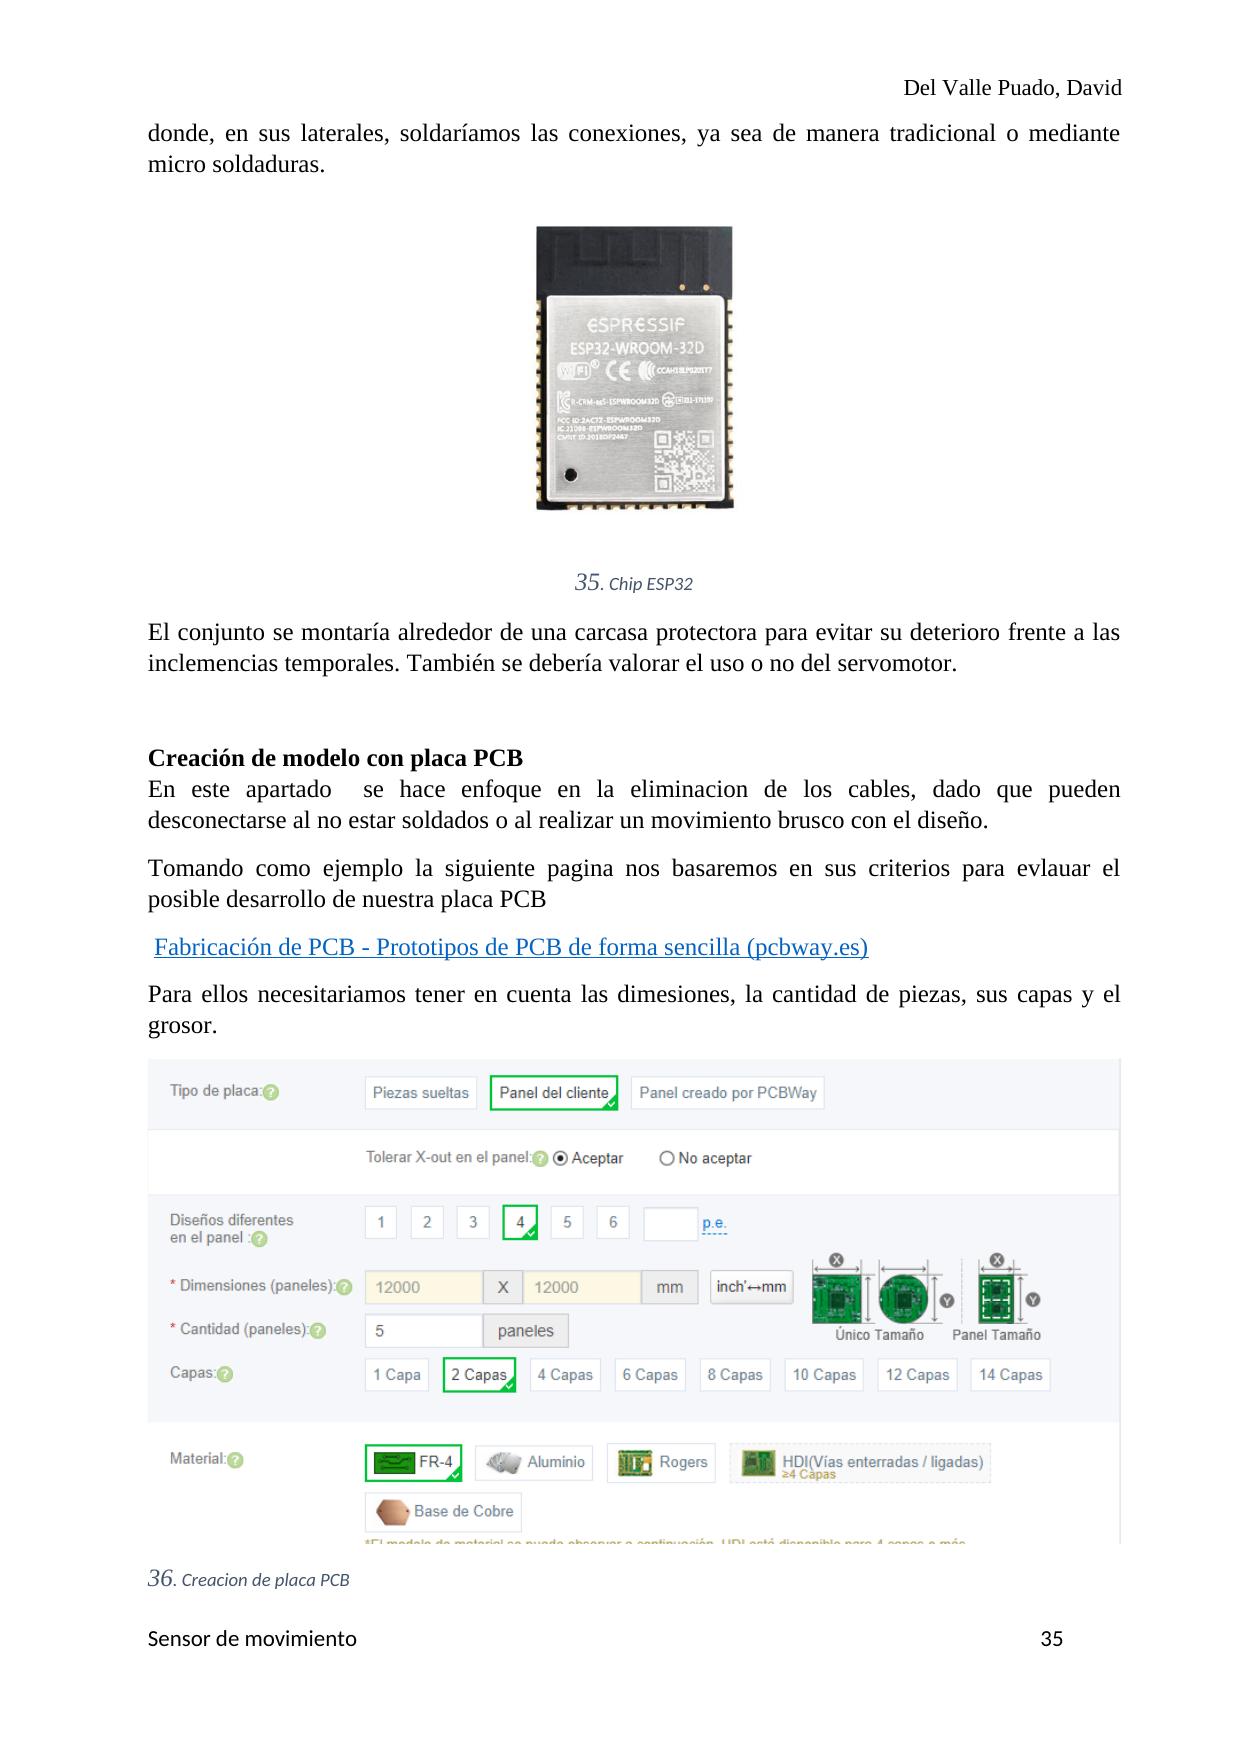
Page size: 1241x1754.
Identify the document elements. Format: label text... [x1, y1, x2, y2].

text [148, 118, 1122, 178]
text Para ellos necesitariamos tener en cuenta las dimesiones, la cantidad de piezas, sus capas y el grosor. [148, 979, 1122, 1039]
picture [147, 1058, 1123, 1544]
text En este apartado se hace enfoque en la eliminacion de los cables, dado que pueden desconectarse al no estar soldados o al realizar un movimiento brusco con el diseño. [148, 774, 1122, 834]
text 36. Creacion de placa PCB [148, 1563, 1122, 1591]
text Fabricación de PCB - Prototipos de PCB de forma sencilla (pcbway.es) [148, 932, 1122, 961]
subtitle Creación de modelo con placa PCB [148, 743, 1122, 772]
picture [459, 196, 811, 549]
text Tomando como ejemplo la siguiente pagina nos basaremos en sus criterios para evlauar el posible desarrollo de nuestra placa PCB [148, 853, 1122, 913]
text 35. Chip ESP32 [148, 567, 1122, 596]
text El conjunto se montaría alrededor de una carcasa protectora para evitar su deterioro frente a las inclemencias temporales. También se debería valorar el uso o no del servomotor. [148, 617, 1122, 677]
